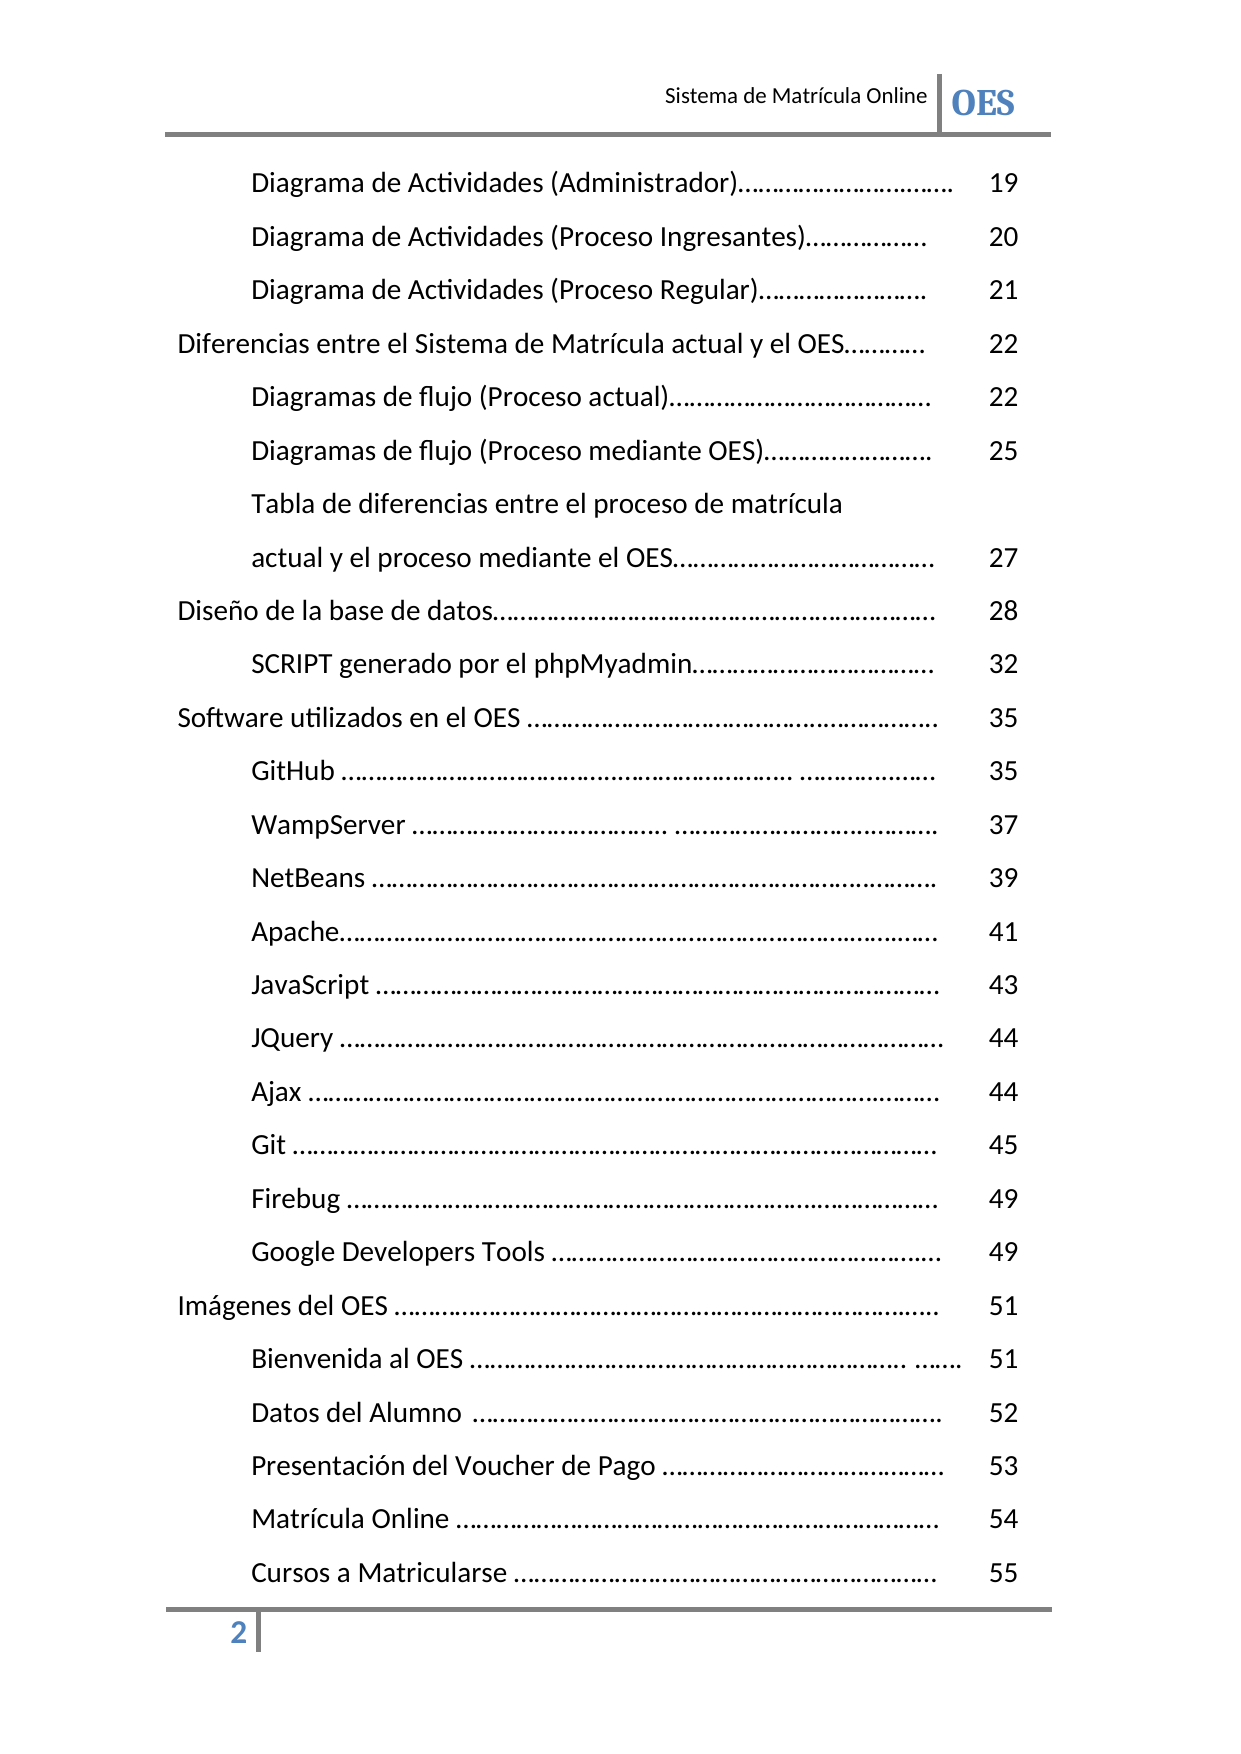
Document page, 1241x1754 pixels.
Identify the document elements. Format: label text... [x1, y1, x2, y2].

text Bienvenida al OES ……………………………………………………….. ……. 51 [177, 1340, 1063, 1376]
text Diagramas de flujo (Proceso actual)………………………………… 22 [177, 378, 1063, 414]
text NetBeans ………………………………………………………………..………. 39 [177, 859, 1063, 895]
text Matrícula Online ……………………………………………………………… 54 [177, 1501, 1063, 1536]
text Diagramas de flujo (Proceso mediante OES)……………………. 25 [177, 432, 1063, 467]
text Diagrama de Actividades (Proceso Regular)……………………. 21 [177, 271, 1063, 307]
text Git …………………………………………………………………………………… 45 [177, 1126, 1063, 1162]
text GitHub …………………………………..…………………….. …………..…… 35 [177, 752, 1063, 788]
text JQuery ……………………………………………………………………………… 44 [177, 1019, 1063, 1055]
text WampServer ……………………………….. ………………………..………. 37 [177, 806, 1063, 841]
text Ajax ………………………………………………………………………….……… 44 [177, 1073, 1063, 1109]
text Diagrama de Actividades (Administrador)…………………….……. 19 [177, 164, 1063, 200]
text Presentación del Voucher de Pago …………………………………… 53 [177, 1447, 1063, 1483]
text Tabla de diferencias entre el proceso de matrícula [251, 485, 1063, 521]
text Diagrama de Actividades (Proceso Ingresantes)……………… 20 [177, 218, 1063, 254]
text Cursos a Matricularse ……………………………………………………… 55 [177, 1554, 1063, 1589]
text Datos del Alumno ……………………………………………………………. 52 [177, 1394, 1063, 1429]
text Software utilizados en el OES ……………………………………..…………….. 35 [177, 699, 1063, 734]
text Imágenes del OES ………………………………………………………………….….. 51 [177, 1287, 1063, 1322]
text actual y el proceso mediante el OES………………………………… 27 [251, 539, 1063, 574]
text JavaScript ………………………………………………………………………… 43 [177, 966, 1063, 1002]
text Diferencias entre el Sistema de Matrícula actual y el OES………… 22 [177, 325, 1063, 361]
text Apache………………………………………………………………….…….…… 41 [177, 913, 1063, 948]
text Google Developers Tools ……………………………………………….… 49 [177, 1233, 1063, 1269]
text Diseño de la base de datos………………………………………………………… 28 [177, 592, 1063, 628]
text Firebug …………………………………………………………….……………… 49 [177, 1180, 1063, 1216]
text SCRIPT generado por el phpMyadmin……………………………… 32 [177, 646, 1063, 681]
